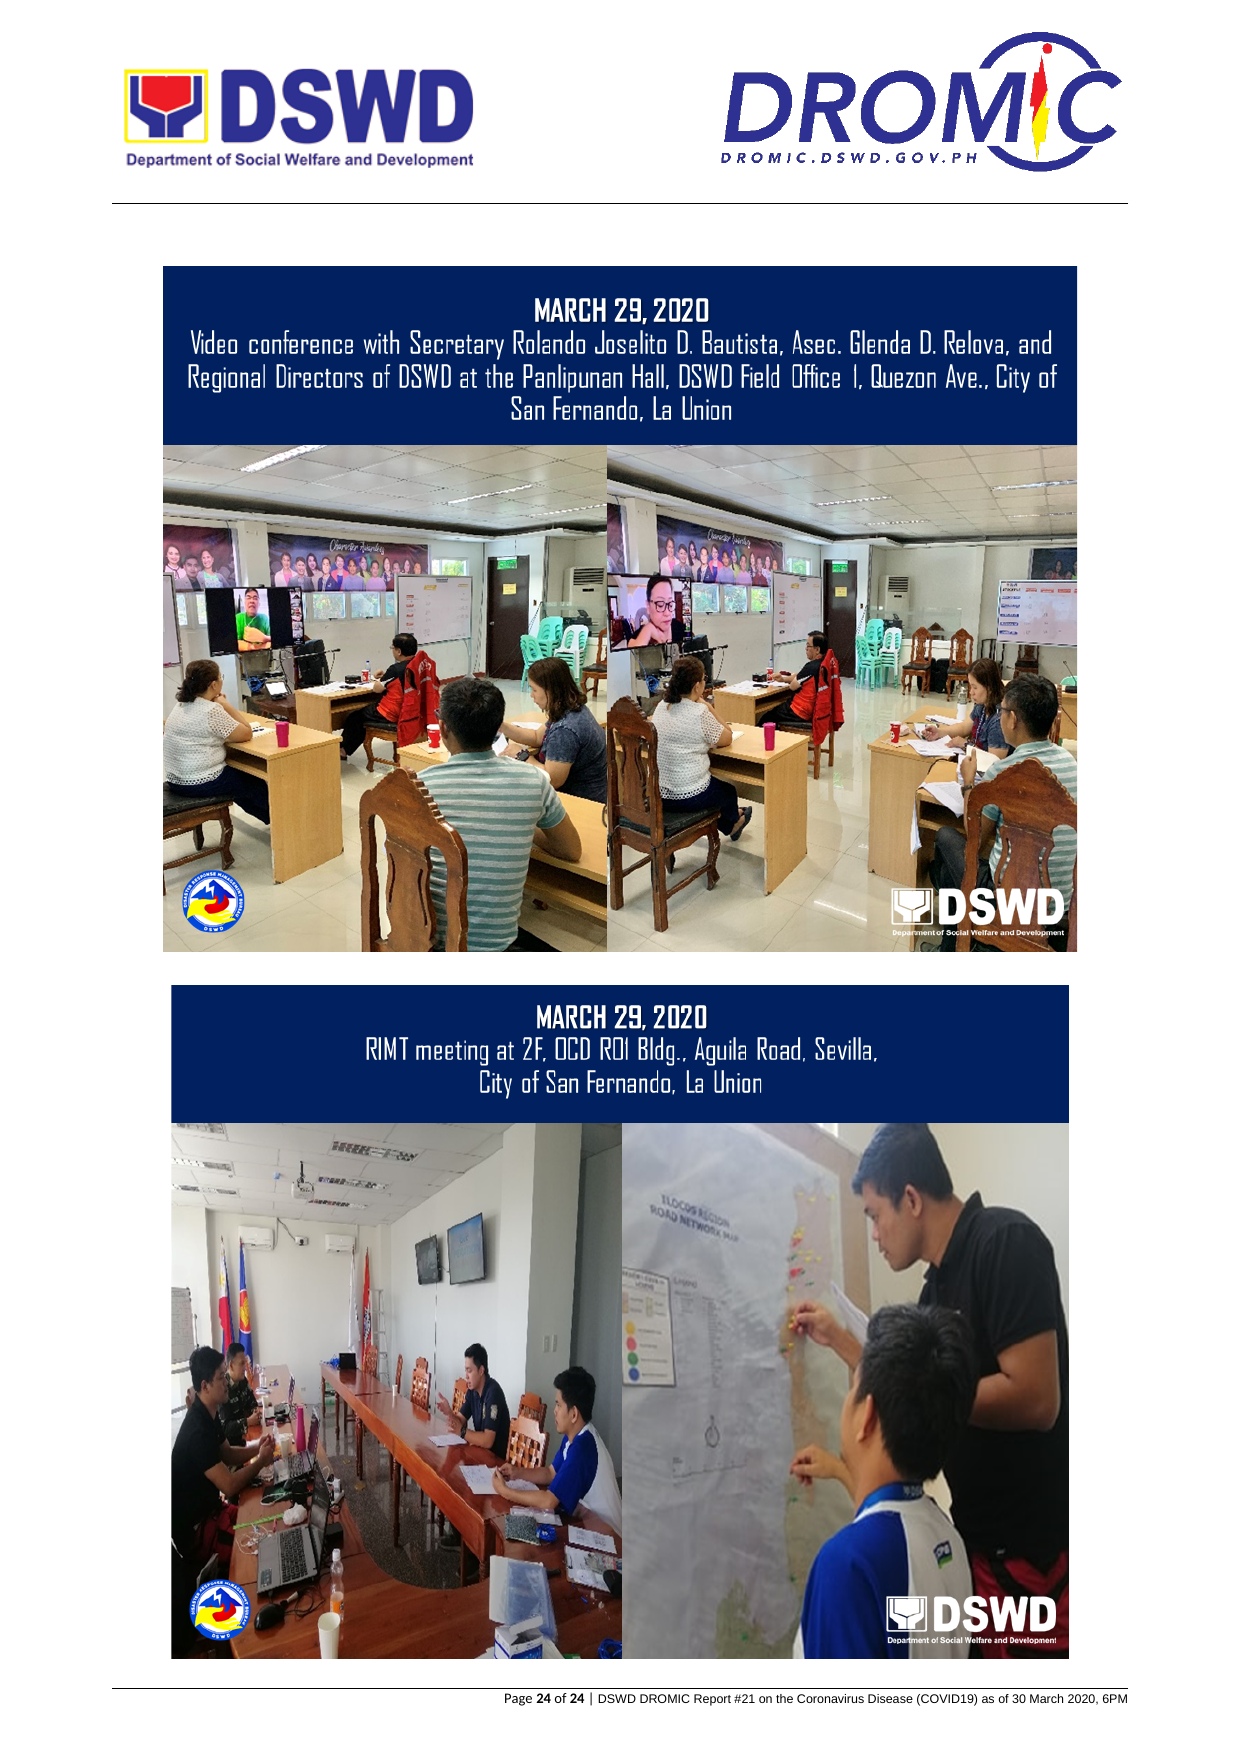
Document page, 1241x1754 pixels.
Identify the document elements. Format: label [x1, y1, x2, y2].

picture [163, 266, 1078, 952]
picture [112, 65, 487, 173]
picture [676, 31, 1162, 172]
picture [171, 985, 1069, 1659]
